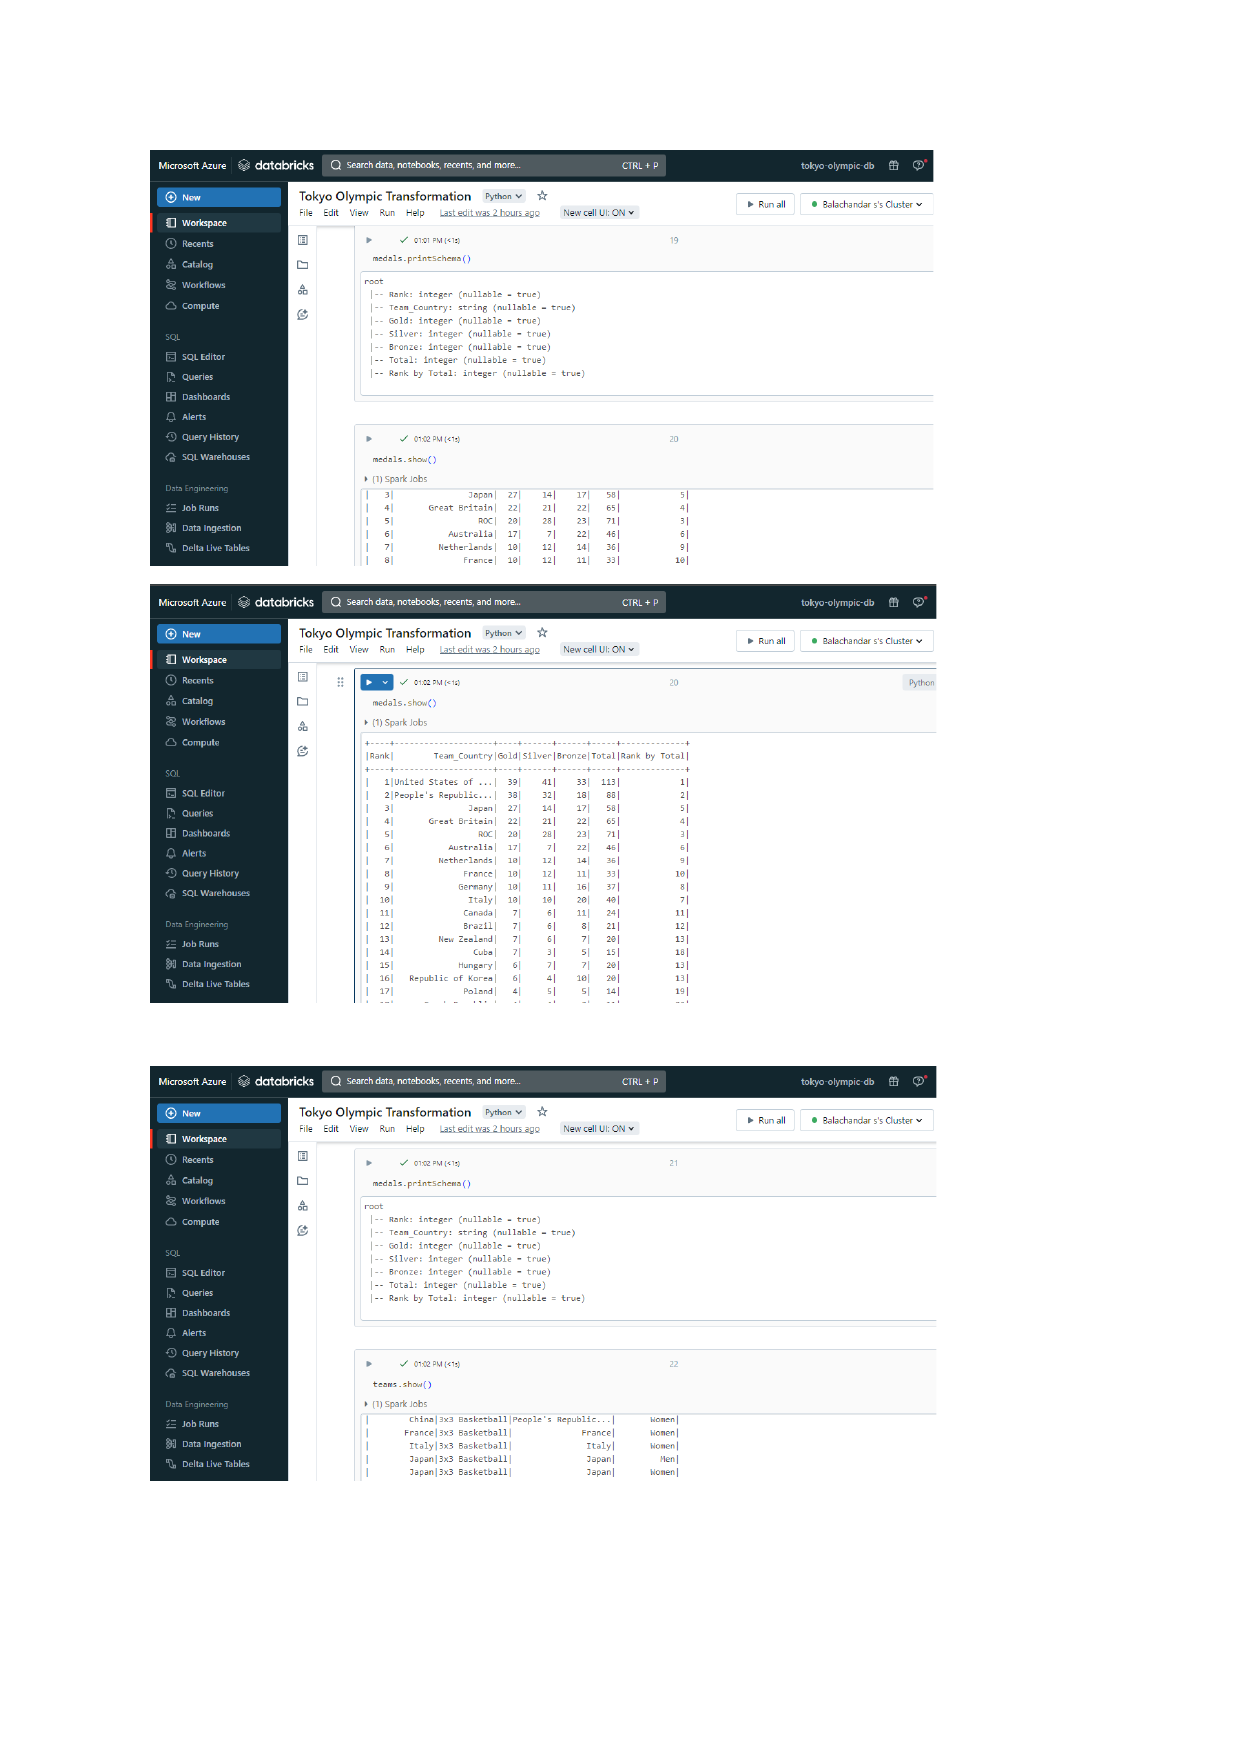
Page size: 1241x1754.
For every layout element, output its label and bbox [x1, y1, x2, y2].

picture [150, 150, 934, 566]
picture [150, 1066, 937, 1481]
picture [150, 584, 937, 1003]
